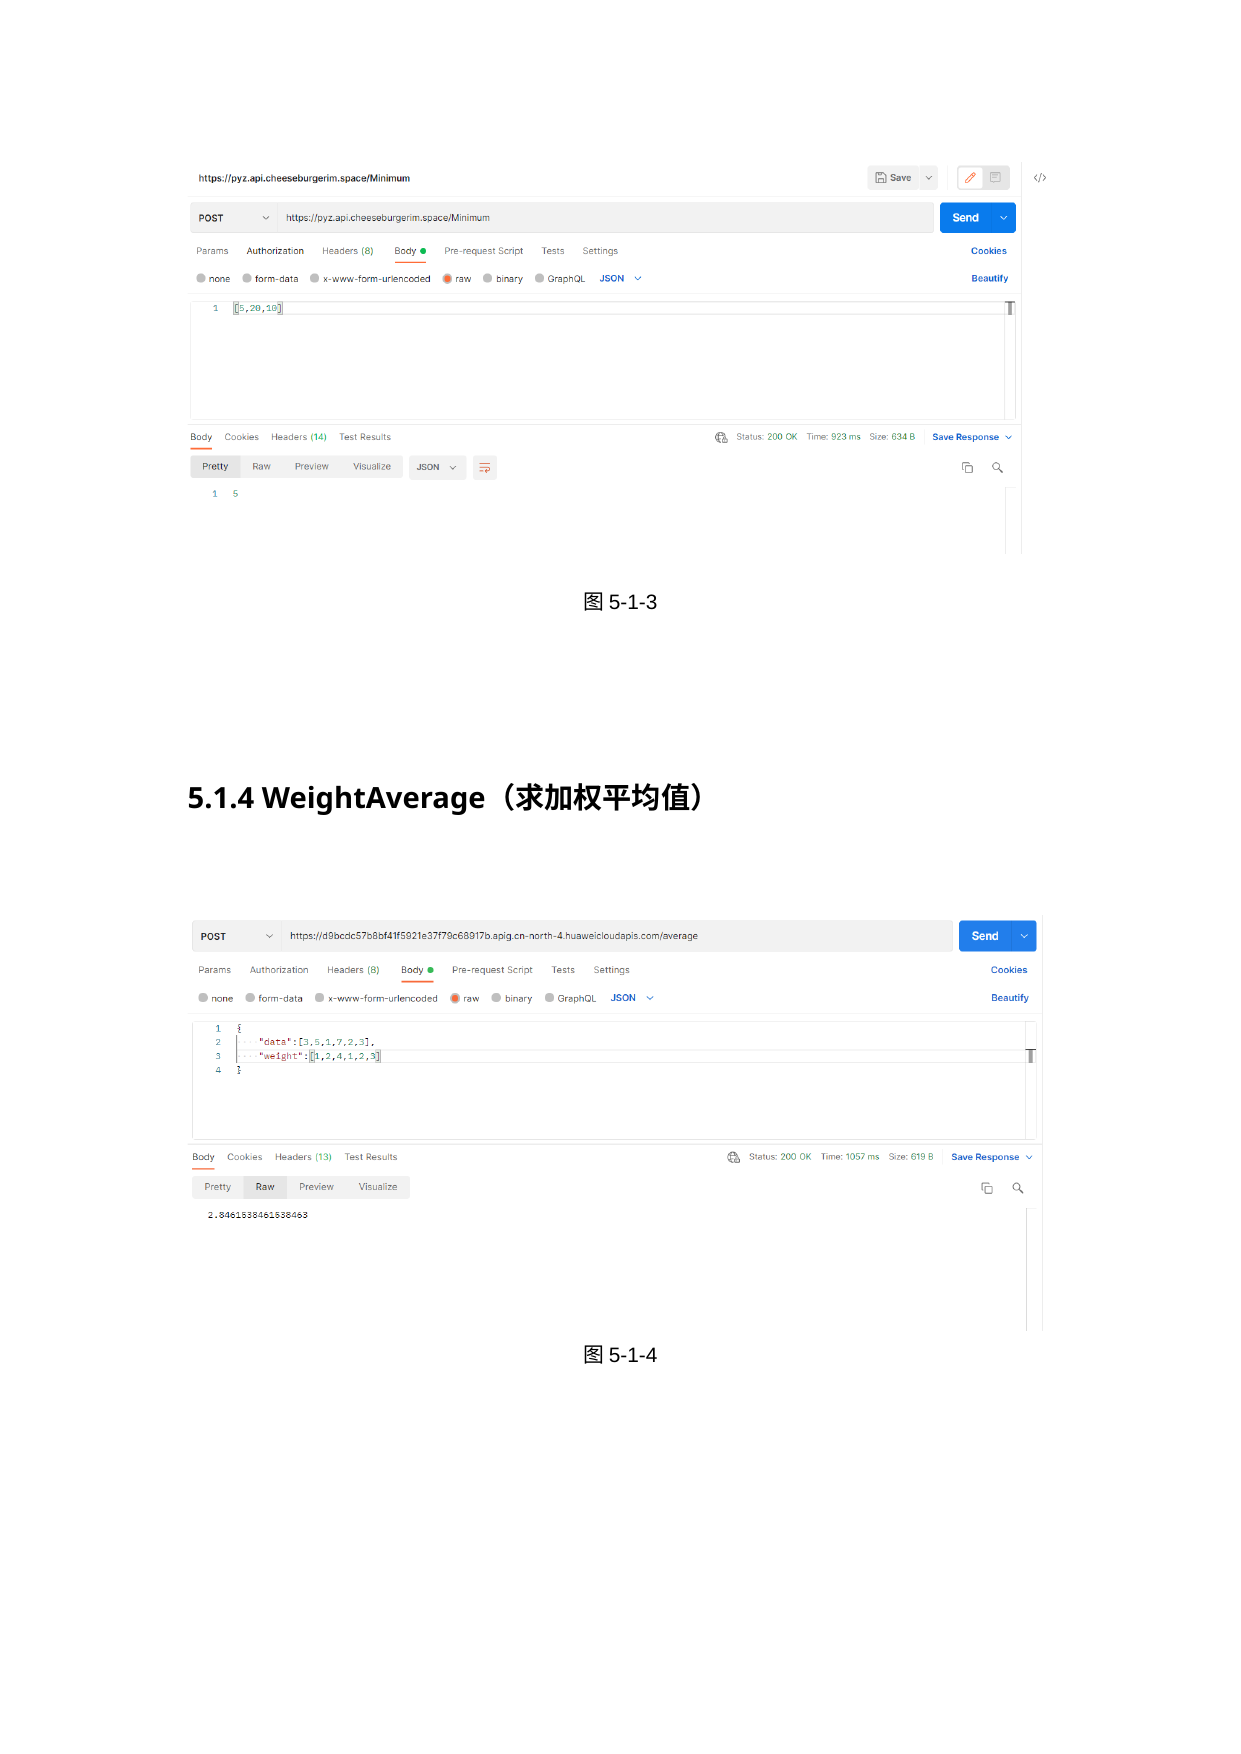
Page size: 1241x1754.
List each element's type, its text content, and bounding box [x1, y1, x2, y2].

text 图 5-1-3 [187, 584, 1053, 617]
picture [187, 162, 1053, 554]
picture [187, 915, 1053, 1331]
subtitle 5.1.4 WeightAverage（求加权平均值） [187, 763, 1053, 828]
text 图 5-1-4 [187, 1337, 1053, 1370]
